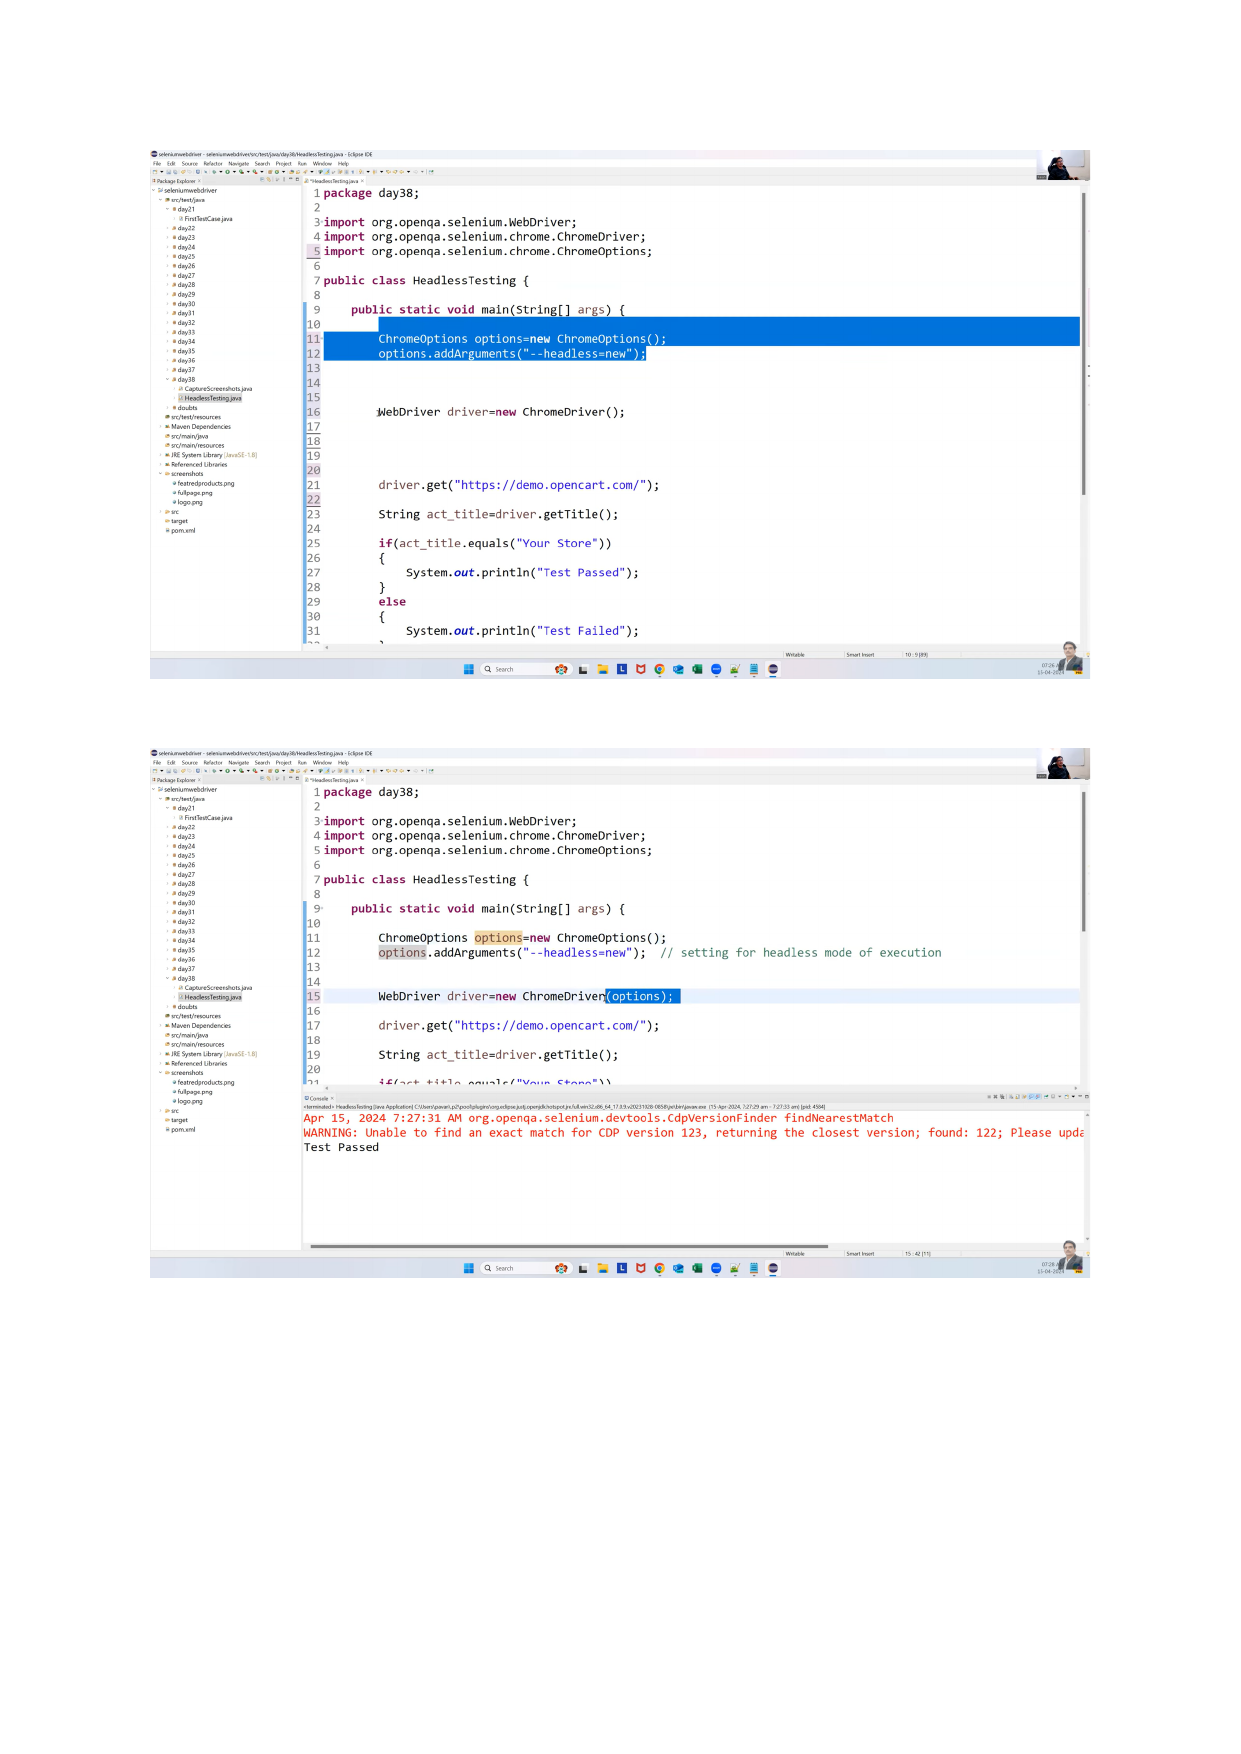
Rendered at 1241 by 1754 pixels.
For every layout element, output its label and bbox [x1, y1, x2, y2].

picture [150, 748, 1091, 1278]
picture [150, 150, 1091, 679]
